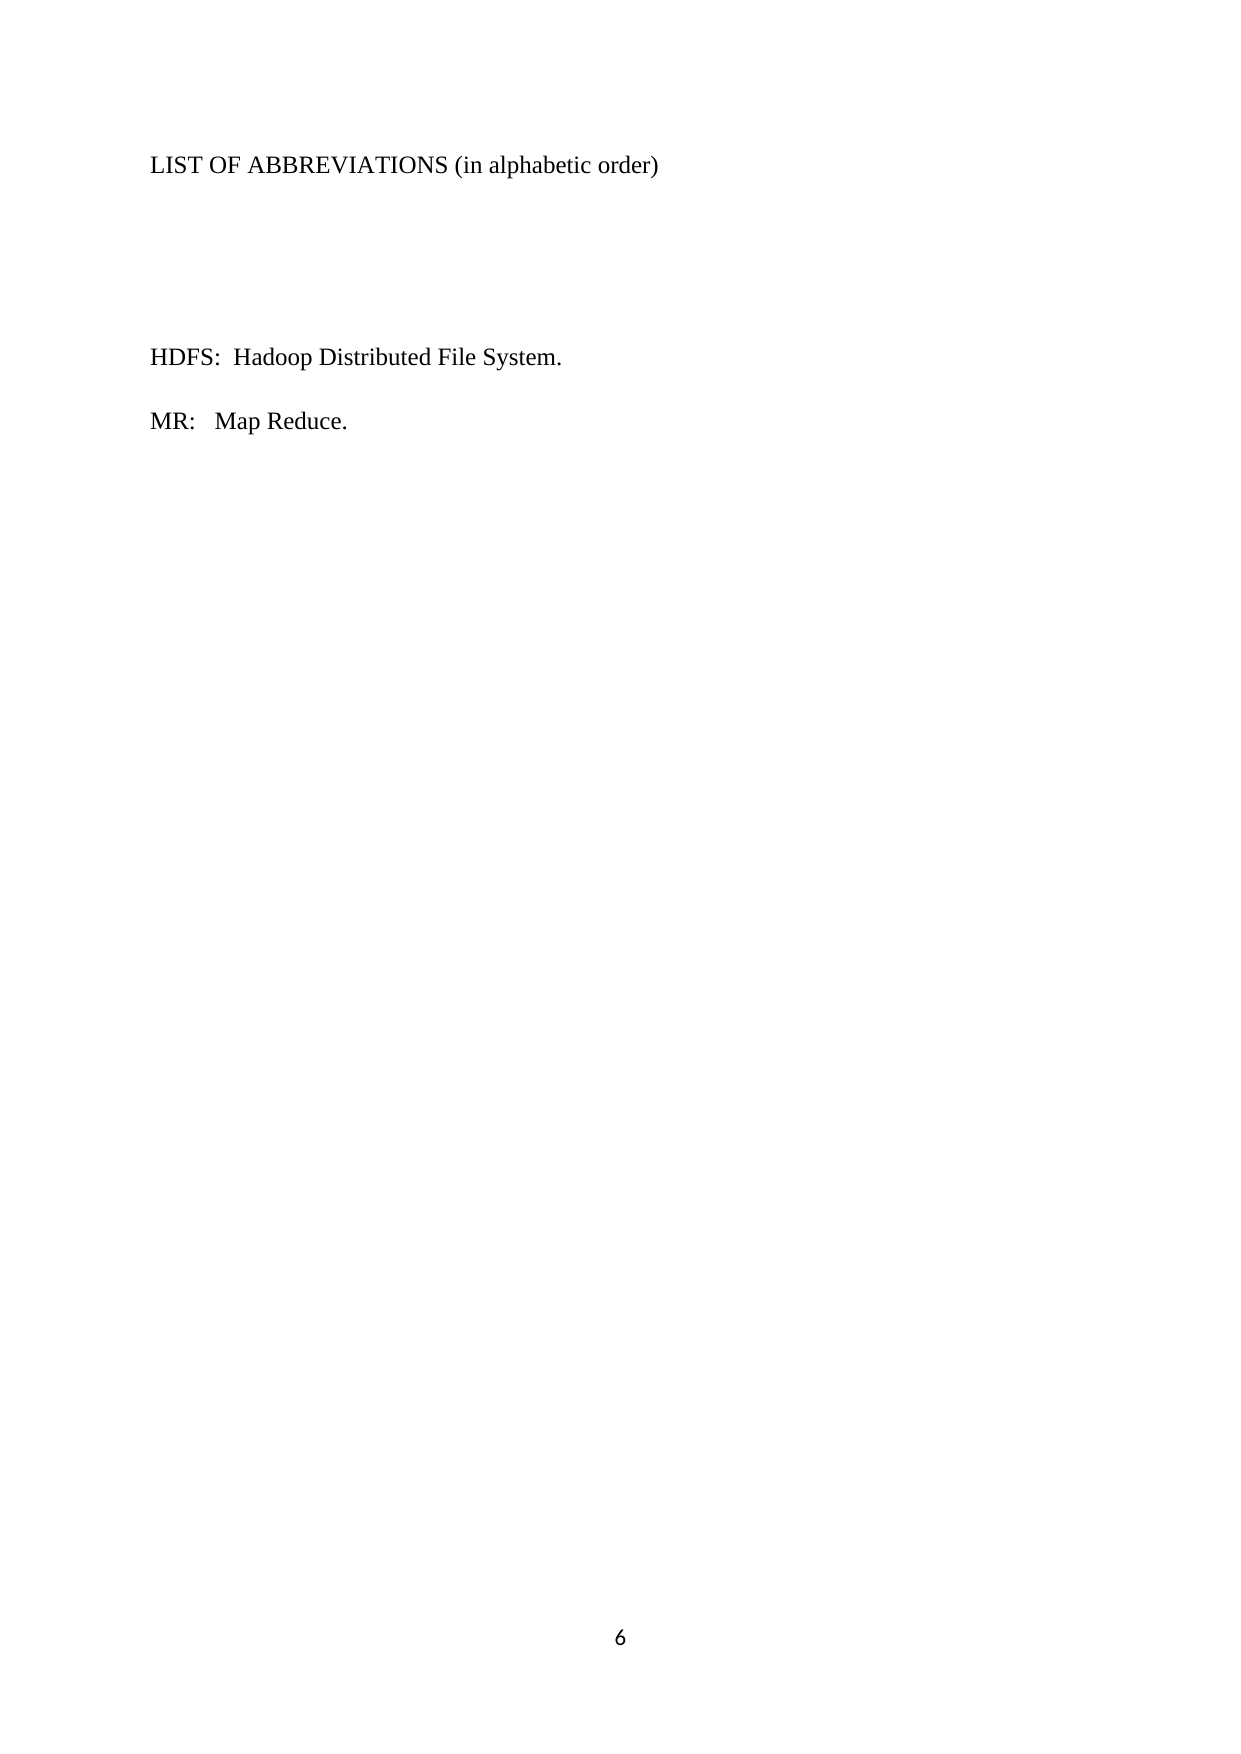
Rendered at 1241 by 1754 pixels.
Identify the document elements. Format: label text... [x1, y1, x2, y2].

text HDFS: Hadoop Distributed File System. [150, 342, 1090, 371]
text LIST OF ABBREVIATIONS (in alphabetic order) [150, 150, 1090, 179]
text MR: Map Reduce. [150, 406, 1090, 434]
